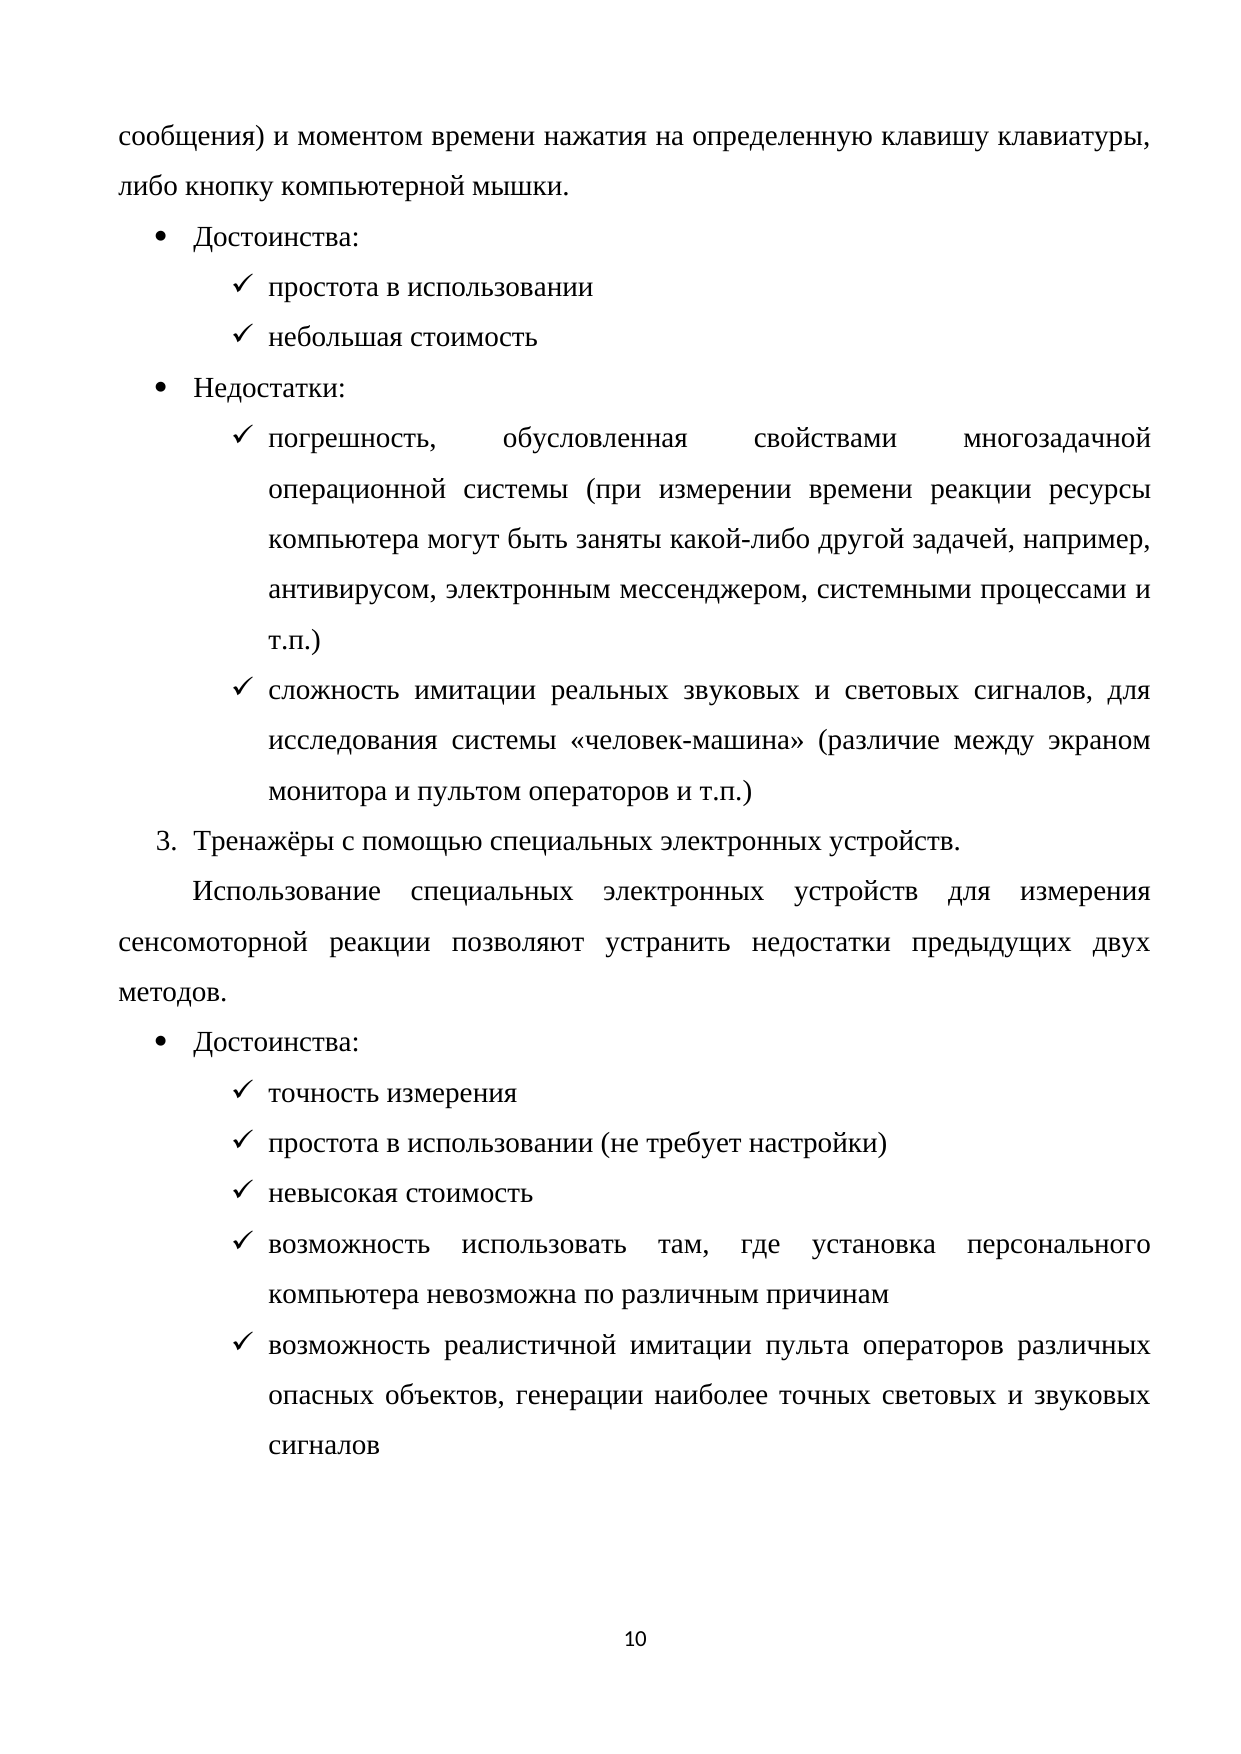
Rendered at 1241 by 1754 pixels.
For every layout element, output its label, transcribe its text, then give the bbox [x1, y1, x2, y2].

list Тренажёры с помощью специальных электронных устройств. [156, 823, 1152, 857]
text Использование специальных электронных устройств для измерения сенсомоторной реакции позволяют устранить недостатки предыдущих двух методов. [118, 873, 1152, 1008]
list простота в использовании [231, 269, 1152, 303]
list Достоинства: [156, 219, 1152, 252]
list погрешность, обусловленная свойствами многозадачной операционной системы (при измерении времени реакции ресурсы компьютера могут быть заняты какой-либо другой задачей, например, антивирусом, электронным мессенджером, системными процессами и т.п.) [231, 420, 1152, 655]
list точность измерения [231, 1075, 1152, 1108]
list сложность имитации реальных звуковых и световых сигналов, для исследования системы «человек-машина» (различие между экраном монитора и пультом операторов и т.п.) [231, 672, 1152, 806]
list Недостатки: [156, 370, 1152, 404]
list возможность реалистичной имитации пульта операторов различных опасных объектов, генерации наиболее точных световых и звуковых сигналов [231, 1327, 1152, 1461]
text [118, 118, 1152, 202]
list небольшая стоимость [231, 319, 1152, 353]
list возможность использовать там, где установка персонального компьютера невозможна по различным причинам [231, 1226, 1152, 1310]
list невысокая стоимость [231, 1176, 1152, 1209]
list простота в использовании (не требует настройки) [231, 1125, 1152, 1159]
list Достоинства: [156, 1024, 1152, 1058]
